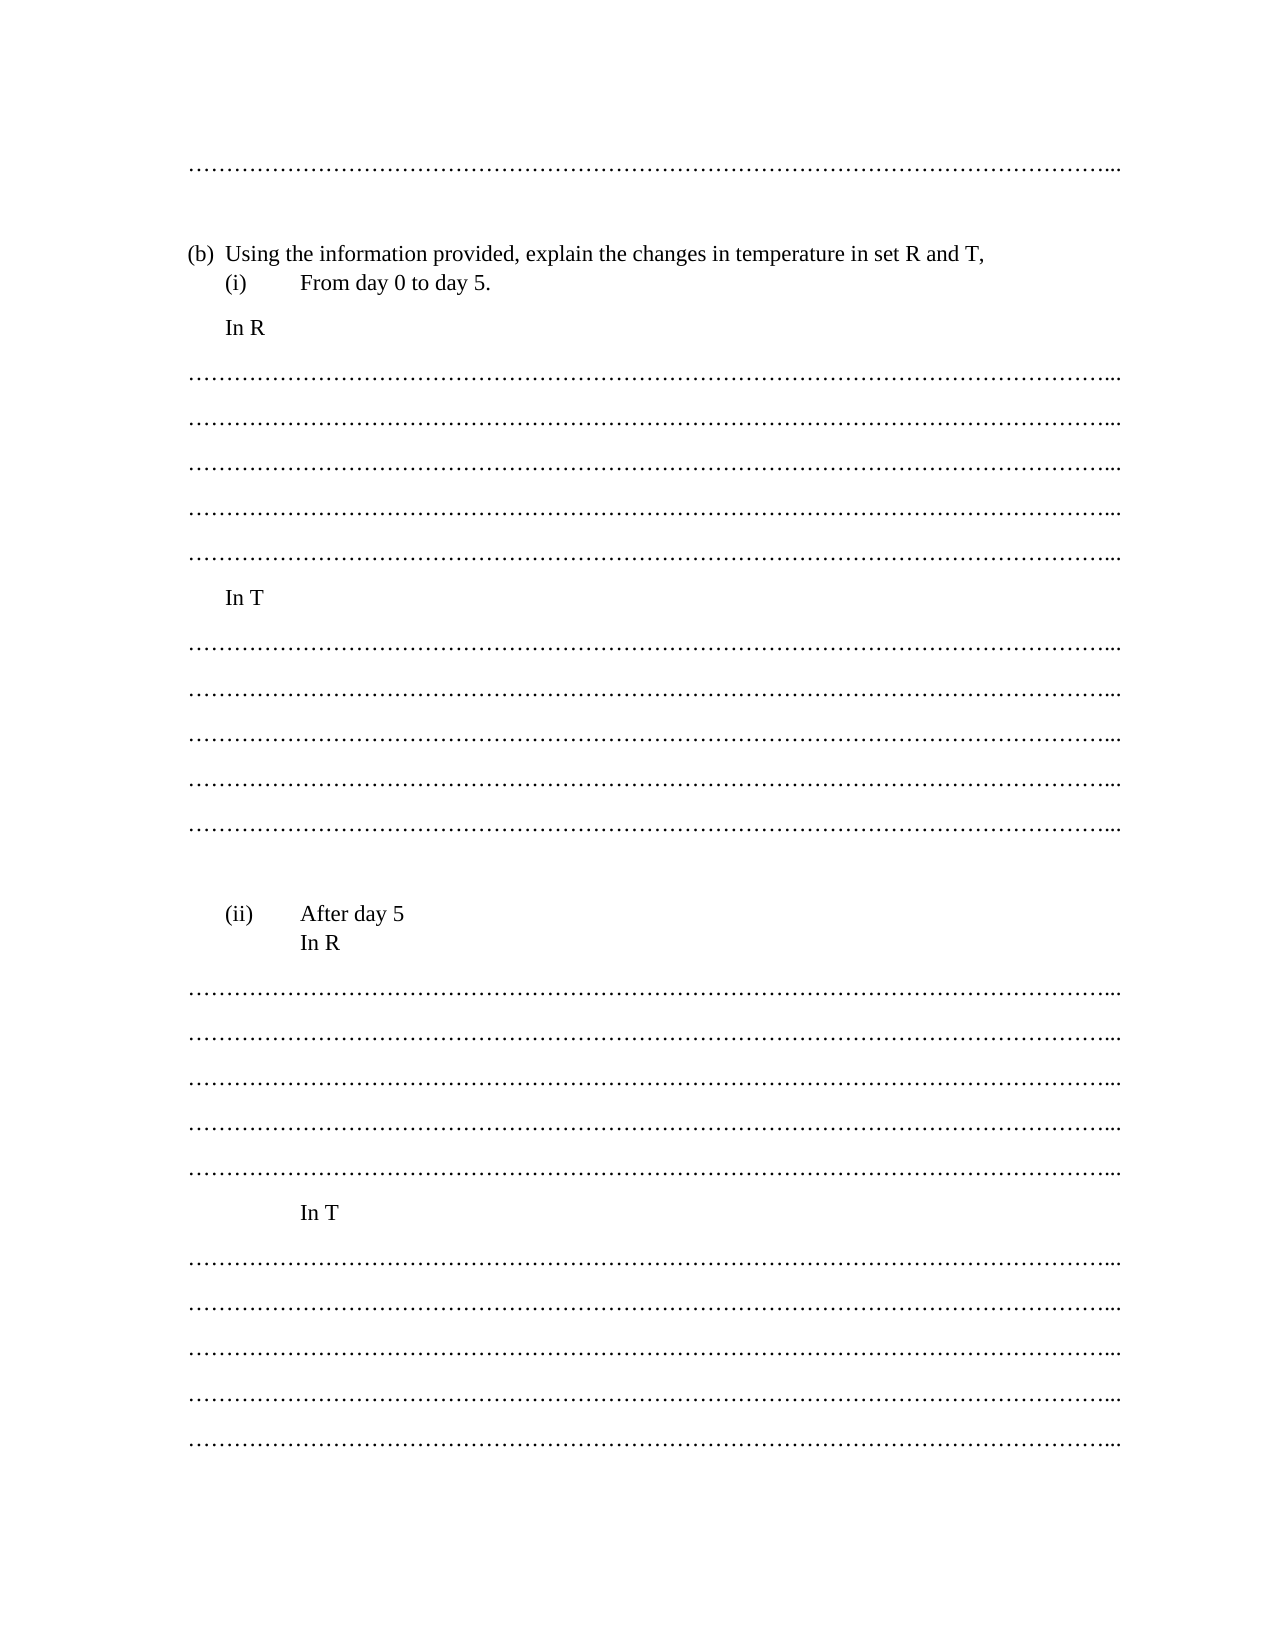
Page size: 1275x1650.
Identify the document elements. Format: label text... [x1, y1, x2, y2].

text …………………………………………………………………………………………………………... [187, 494, 1125, 521]
text …………………………………………………………………………………………………………... [187, 539, 1125, 566]
list From day 0 to day 5. [225, 269, 1125, 295]
text In T [225, 584, 1125, 611]
text …………………………………………………………………………………………………………... [187, 449, 1125, 475]
list In R [300, 928, 1125, 955]
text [187, 359, 1125, 385]
text In R [225, 314, 1125, 340]
text …………………………………………………………………………………………………………... [187, 1244, 1125, 1271]
text …………………………………………………………………………………………………………... [187, 404, 1125, 430]
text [187, 1425, 1125, 1451]
list In T [300, 1199, 1125, 1226]
text …………………………………………………………………………………………………………... [187, 629, 1125, 656]
text …………………………………………………………………………………………………………... [187, 1019, 1125, 1045]
text …………………………………………………………………………………………………………... [187, 1154, 1125, 1180]
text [187, 1289, 1125, 1316]
list After day 5 [225, 900, 1125, 926]
text …………………………………………………………………………………………………………... [187, 720, 1125, 746]
text …………………………………………………………………………………………………………... [187, 765, 1125, 791]
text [187, 1379, 1125, 1406]
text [187, 1334, 1125, 1361]
text …………………………………………………………………………………………………………... [187, 1064, 1125, 1090]
text …………………………………………………………………………………………………………... [187, 974, 1125, 1000]
text …………………………………………………………………………………………………………... [187, 1109, 1125, 1135]
text …………………………………………………………………………………………………………... [187, 674, 1125, 701]
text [187, 150, 1125, 176]
list Using the information provided, explain the changes in temperature in set R and T, [187, 240, 1125, 267]
text …………………………………………………………………………………………………………... [187, 810, 1125, 836]
